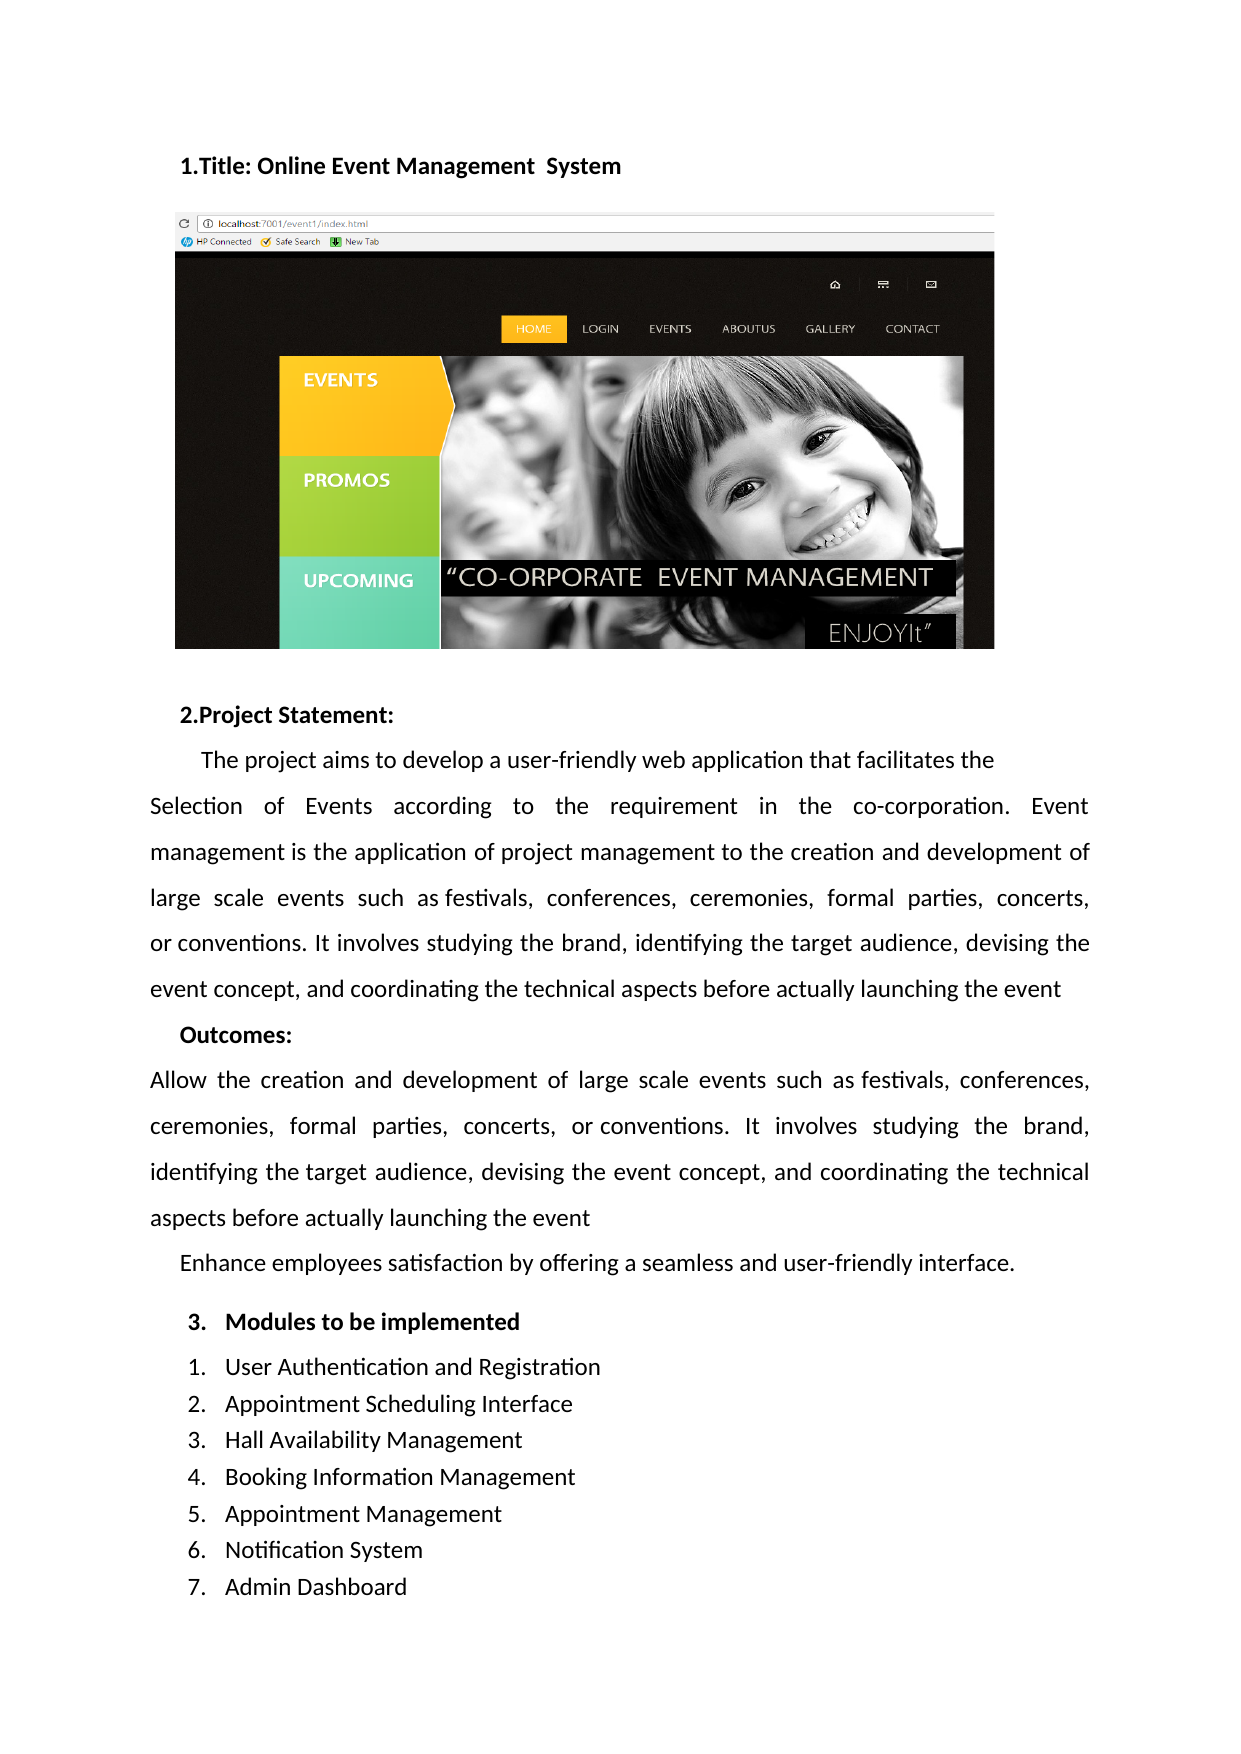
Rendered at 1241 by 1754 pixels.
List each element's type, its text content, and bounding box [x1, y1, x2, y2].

text Selection of Events according to the requirement in the co-corporation. Event management is the application of project management to the creation and development of large scale events such as festivals, conferences, ceremonies, formal parties, concerts, or conventions. It involves studying the brand, identifying the target audience, devising the event concept, and coordinating the technical aspects before actually launching the event [150, 790, 1090, 1004]
text 1.Title: Online Event Management System [179, 150, 1090, 181]
list User Authentication and Registration [187, 1351, 1090, 1382]
list Appointment Management [187, 1498, 1090, 1528]
text Outcomes: [179, 1019, 1090, 1049]
list Hall Availability Management [187, 1424, 1090, 1455]
text The project aims to develop a user-friendly web application that facilitates the [150, 744, 1090, 775]
text Allow the creation and development of large scale events such as festivals, conferences, ceremonies, formal parties, concerts, or conventions. It involves studying the brand, identifying the target audience, devising the event concept, and coordinating the technical aspects before actually launching the event [150, 1064, 1090, 1232]
text Enhance employees satisfaction by offering a seamless and user-friendly interface. [179, 1247, 1090, 1278]
list Booking Information Management [187, 1461, 1090, 1492]
list Notification System [187, 1534, 1090, 1565]
list Appointment Scheduling Interface [187, 1388, 1090, 1418]
text 2.Project Statement: [179, 699, 1090, 729]
list Admin Dashboard [187, 1571, 1090, 1601]
list Modules to be implemented [187, 1306, 1090, 1336]
picture [175, 212, 995, 649]
